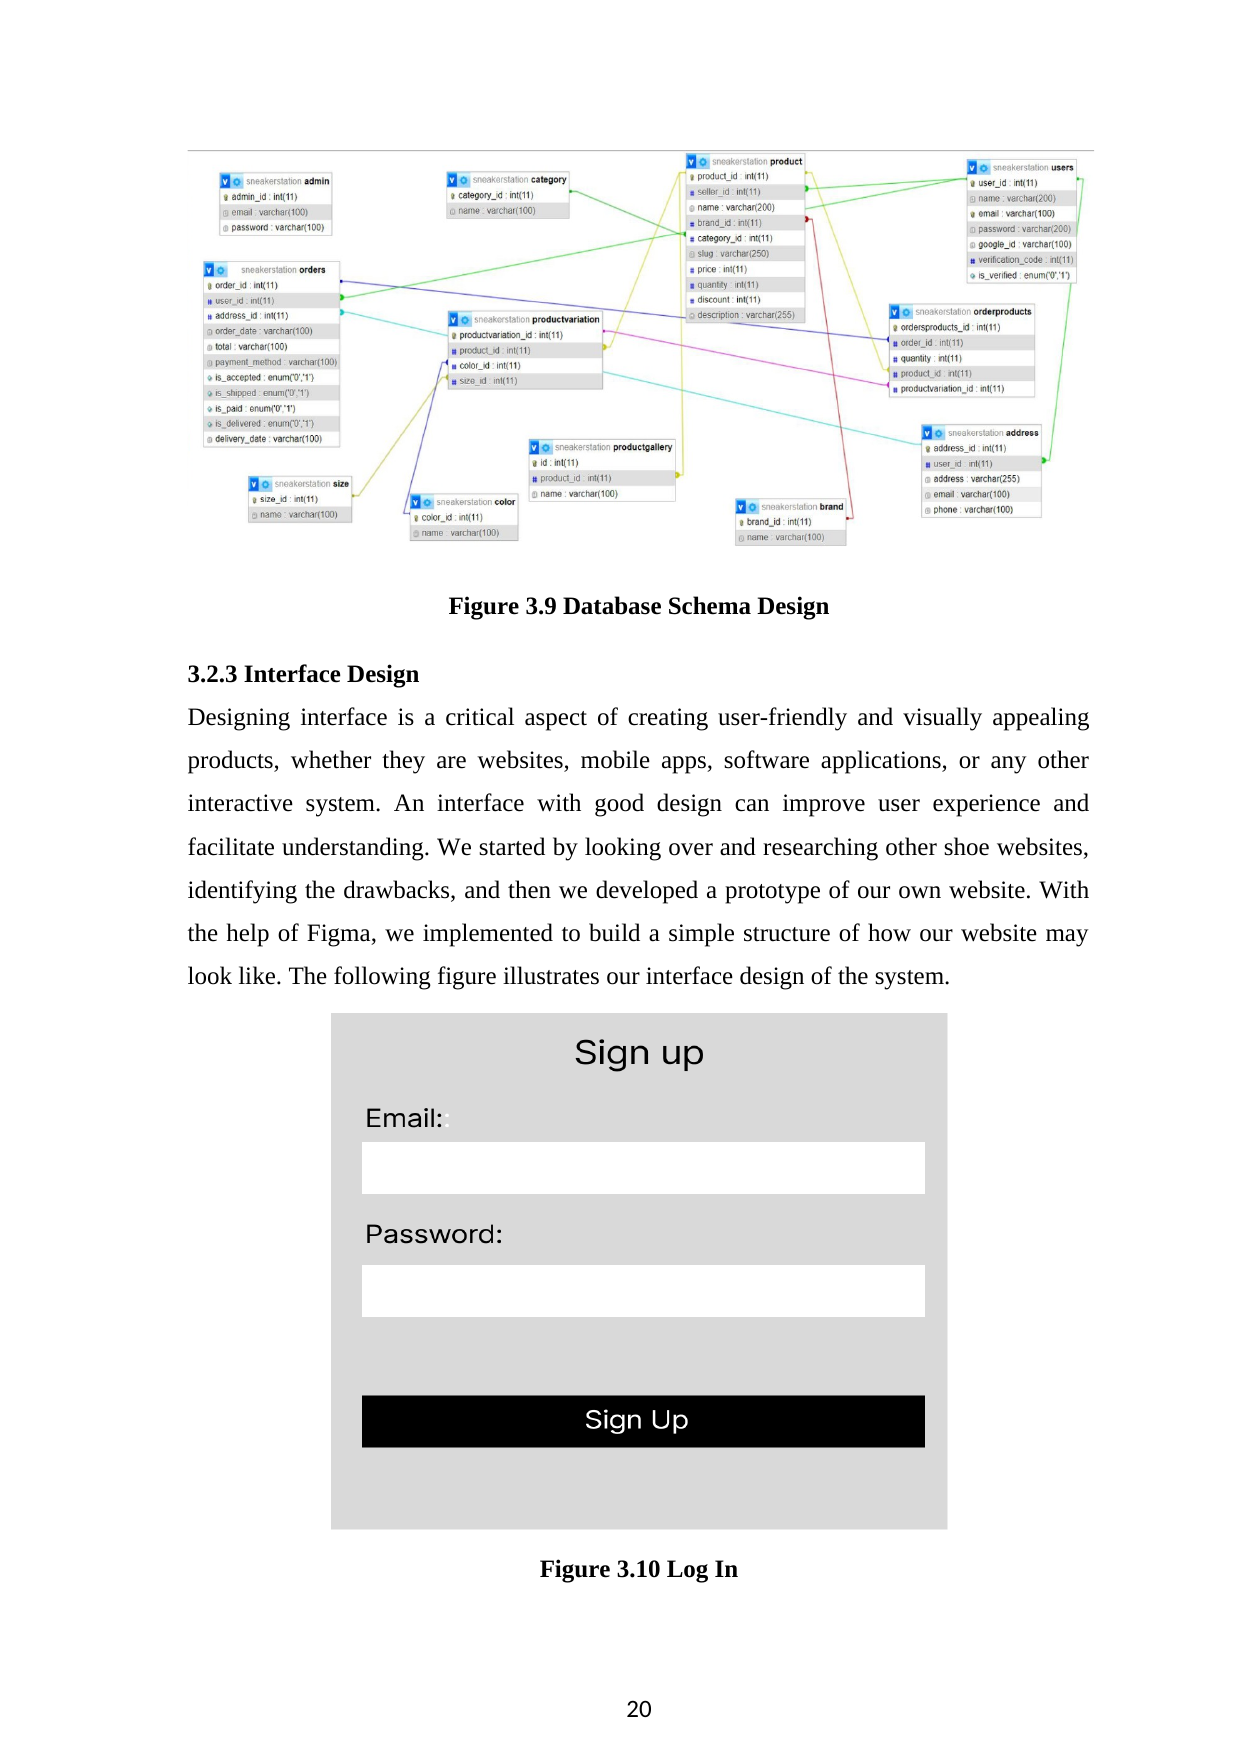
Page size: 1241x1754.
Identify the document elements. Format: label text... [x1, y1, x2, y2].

picture [287, 1007, 990, 1536]
picture [187, 150, 1095, 573]
text Designing interface is a critical aspect of creating user-friendly and visually appealing products, whether they are websites, mobile apps, software applications, or any other interactive system. An interface with good design can improve user experience and facilitate understanding. We started by looking over and researching other shoe websites, identifying the drawbacks, and then we developed a prototype of our own website. With the help of Figma, we implemented to build a simple structure of how our website may look like. The following figure illustrates our interface design of the system. [187, 702, 1090, 990]
text Figure 3.10 Log In [187, 1554, 1090, 1583]
text 3.2.3 Interface Design [187, 659, 1090, 688]
text Figure 3.9 Database Schema Design [187, 591, 1090, 620]
